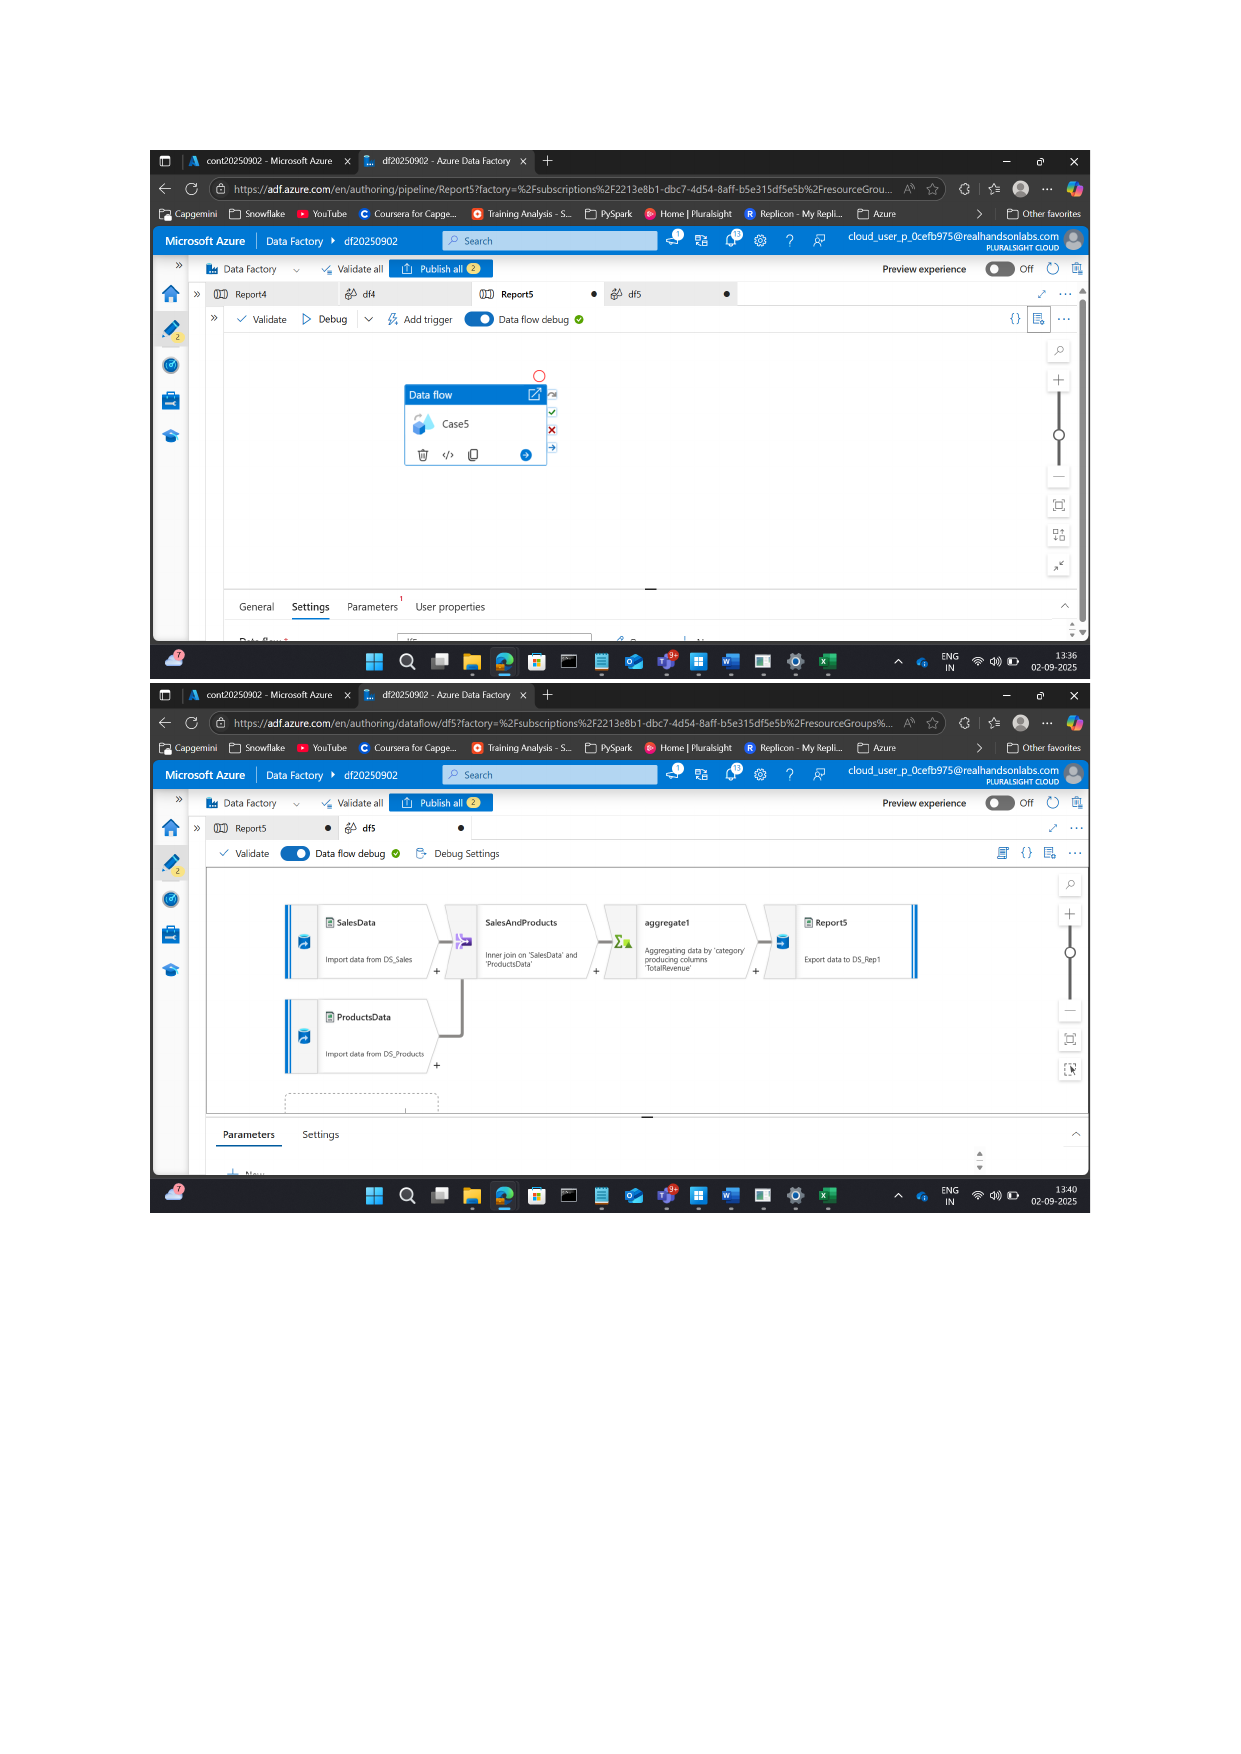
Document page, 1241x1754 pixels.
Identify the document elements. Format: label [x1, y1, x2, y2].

picture [150, 150, 1091, 679]
picture [150, 683, 1091, 1213]
